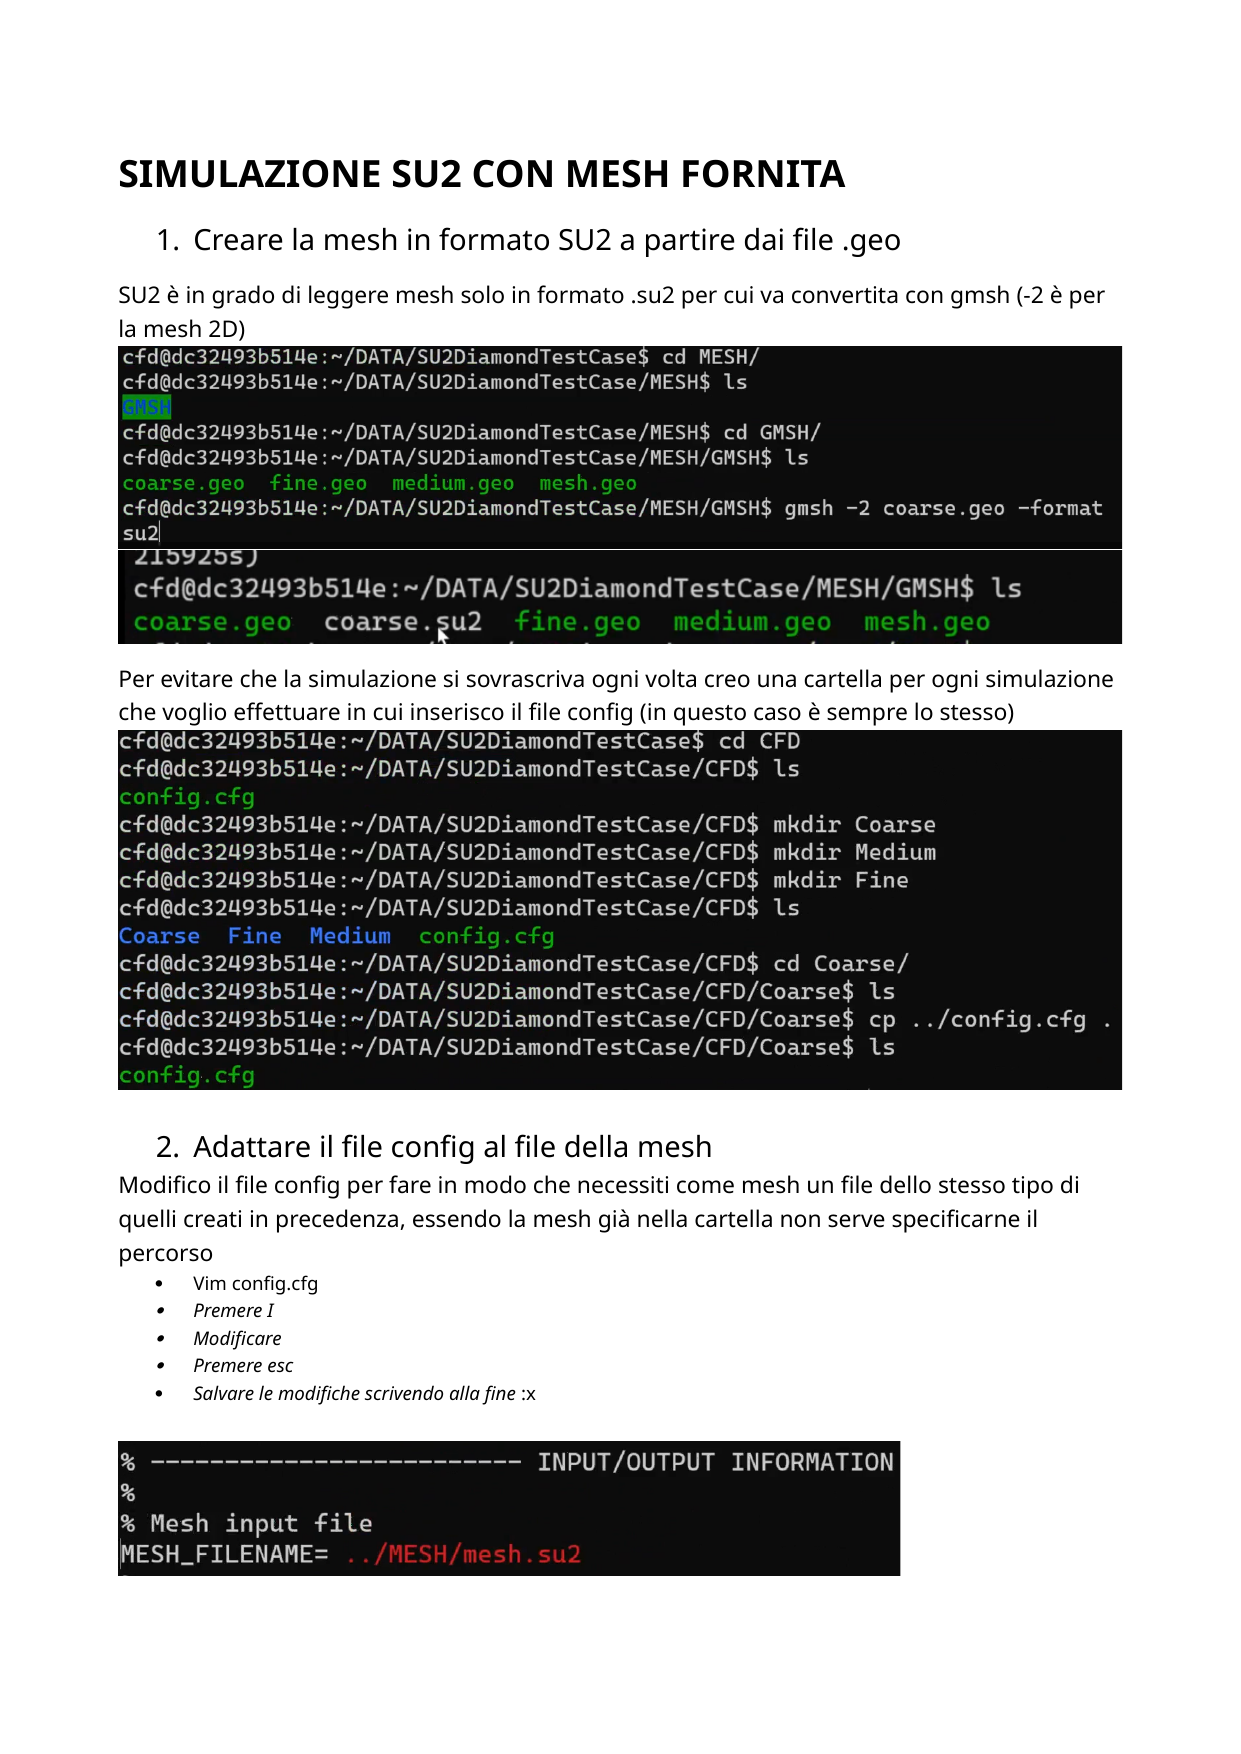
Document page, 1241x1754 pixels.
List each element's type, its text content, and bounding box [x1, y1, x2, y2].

picture [118, 346, 1123, 549]
picture [118, 1441, 901, 1576]
list Vim config.cfg [156, 1270, 1122, 1296]
list Salvare le modifiche scrivendo alla fine :x [156, 1380, 1122, 1406]
picture [118, 730, 1123, 1090]
list Premere I [156, 1298, 1122, 1323]
text Per evitare che la simulazione si sovrascriva ogni volta creo una cartella per ogni simulazione che voglio effettuare in cui inserisco il file config (in questo caso è sempre lo stesso) [118, 663, 1122, 728]
list Adattare il file config al file della mesh [156, 1126, 1122, 1166]
list Creare la mesh in formato SU2 a partire dai file .geo [156, 219, 1122, 259]
text Modifico il file config per fare in modo che necessiti come mesh un file dello stesso tipo di quelli creati in precedenza, essendo la mesh già nella cartella non serve specificarne il percorso [118, 1169, 1122, 1268]
text SU2 è in grado di leggere mesh solo in formato .su2 per cui va convertita con gmsh (-2 è per la mesh 2D) [118, 279, 1122, 344]
list Modificare [156, 1325, 1122, 1351]
text SIMULAZIONE SU2 CON MESH FORNITA [118, 148, 1122, 199]
list Premere esc [156, 1353, 1122, 1378]
picture [118, 550, 1123, 644]
